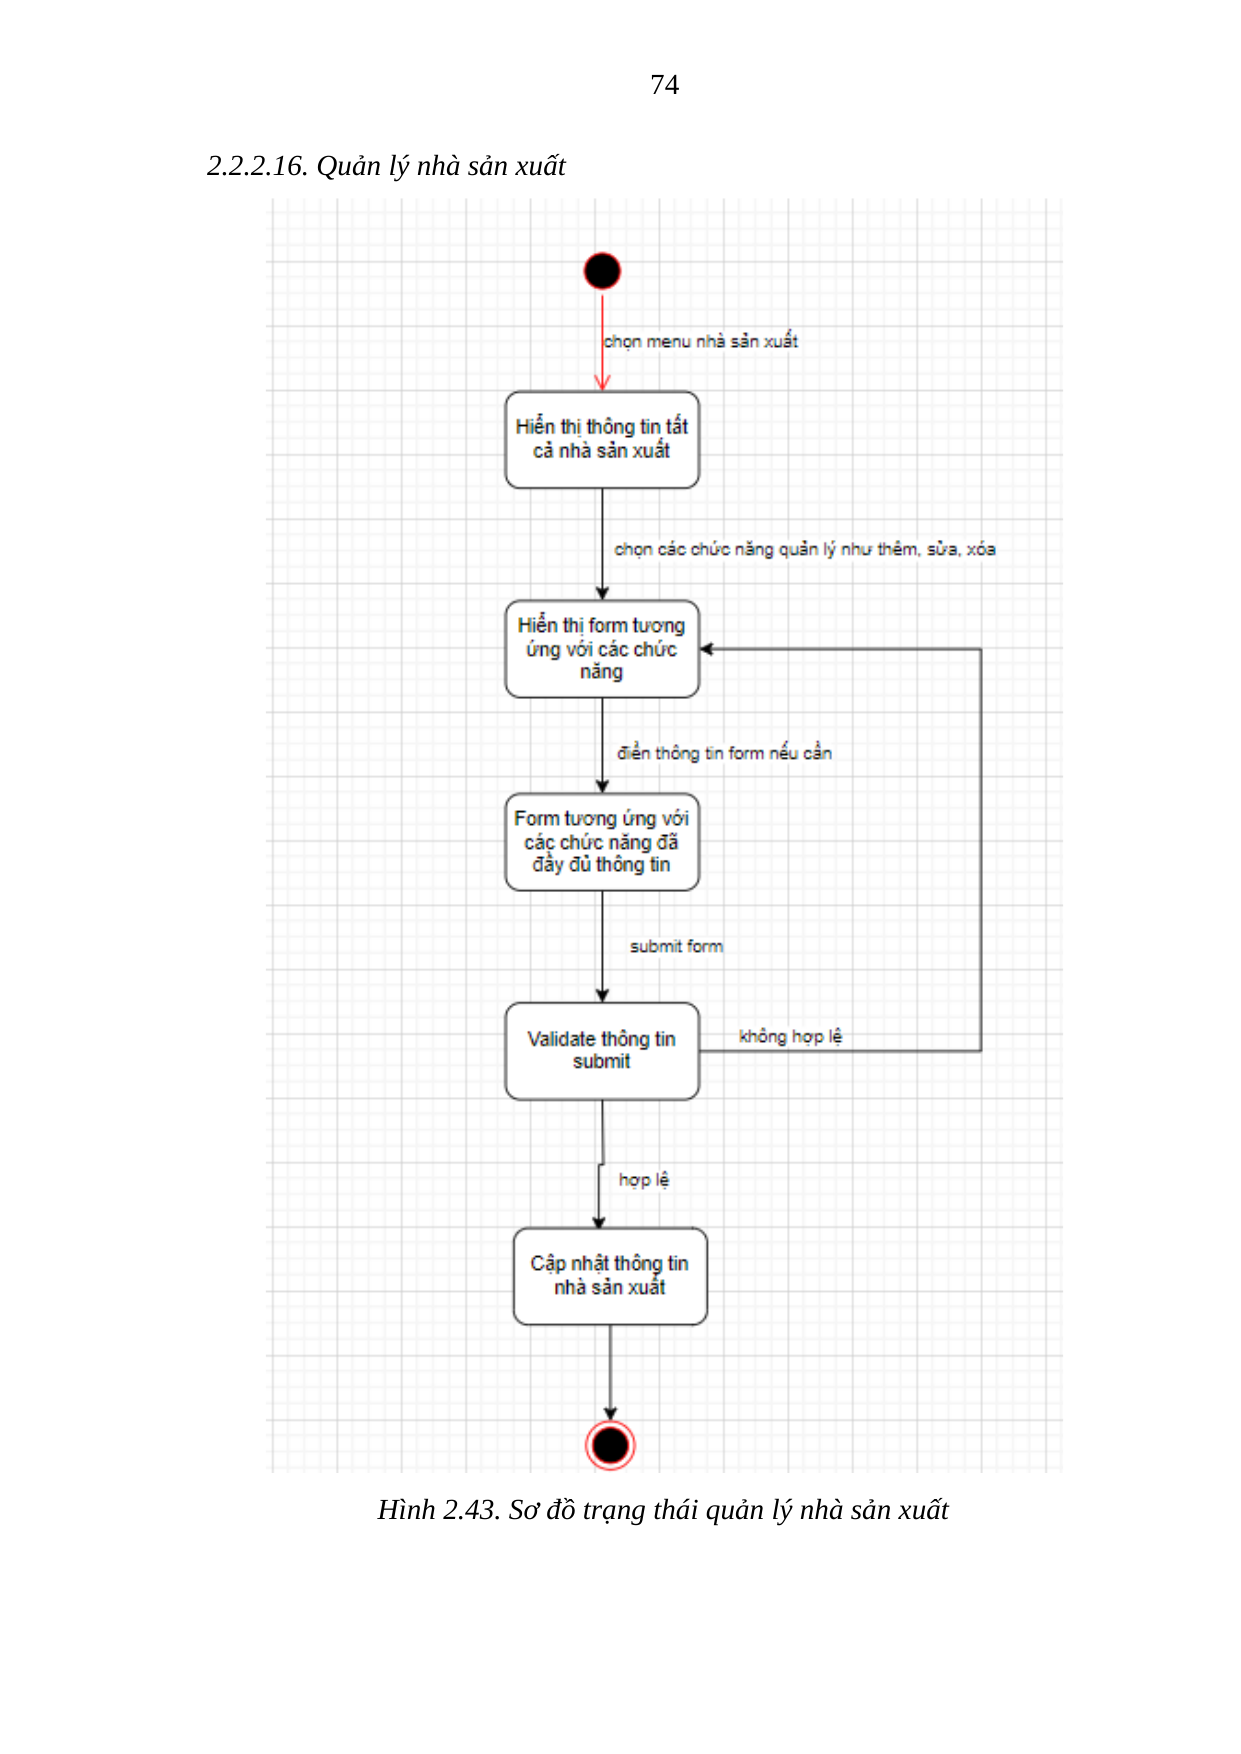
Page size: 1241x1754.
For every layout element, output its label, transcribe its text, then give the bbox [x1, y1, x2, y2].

subtitle Quản lý nhà sản xuất [207, 148, 1122, 181]
picture [265, 198, 1064, 1473]
